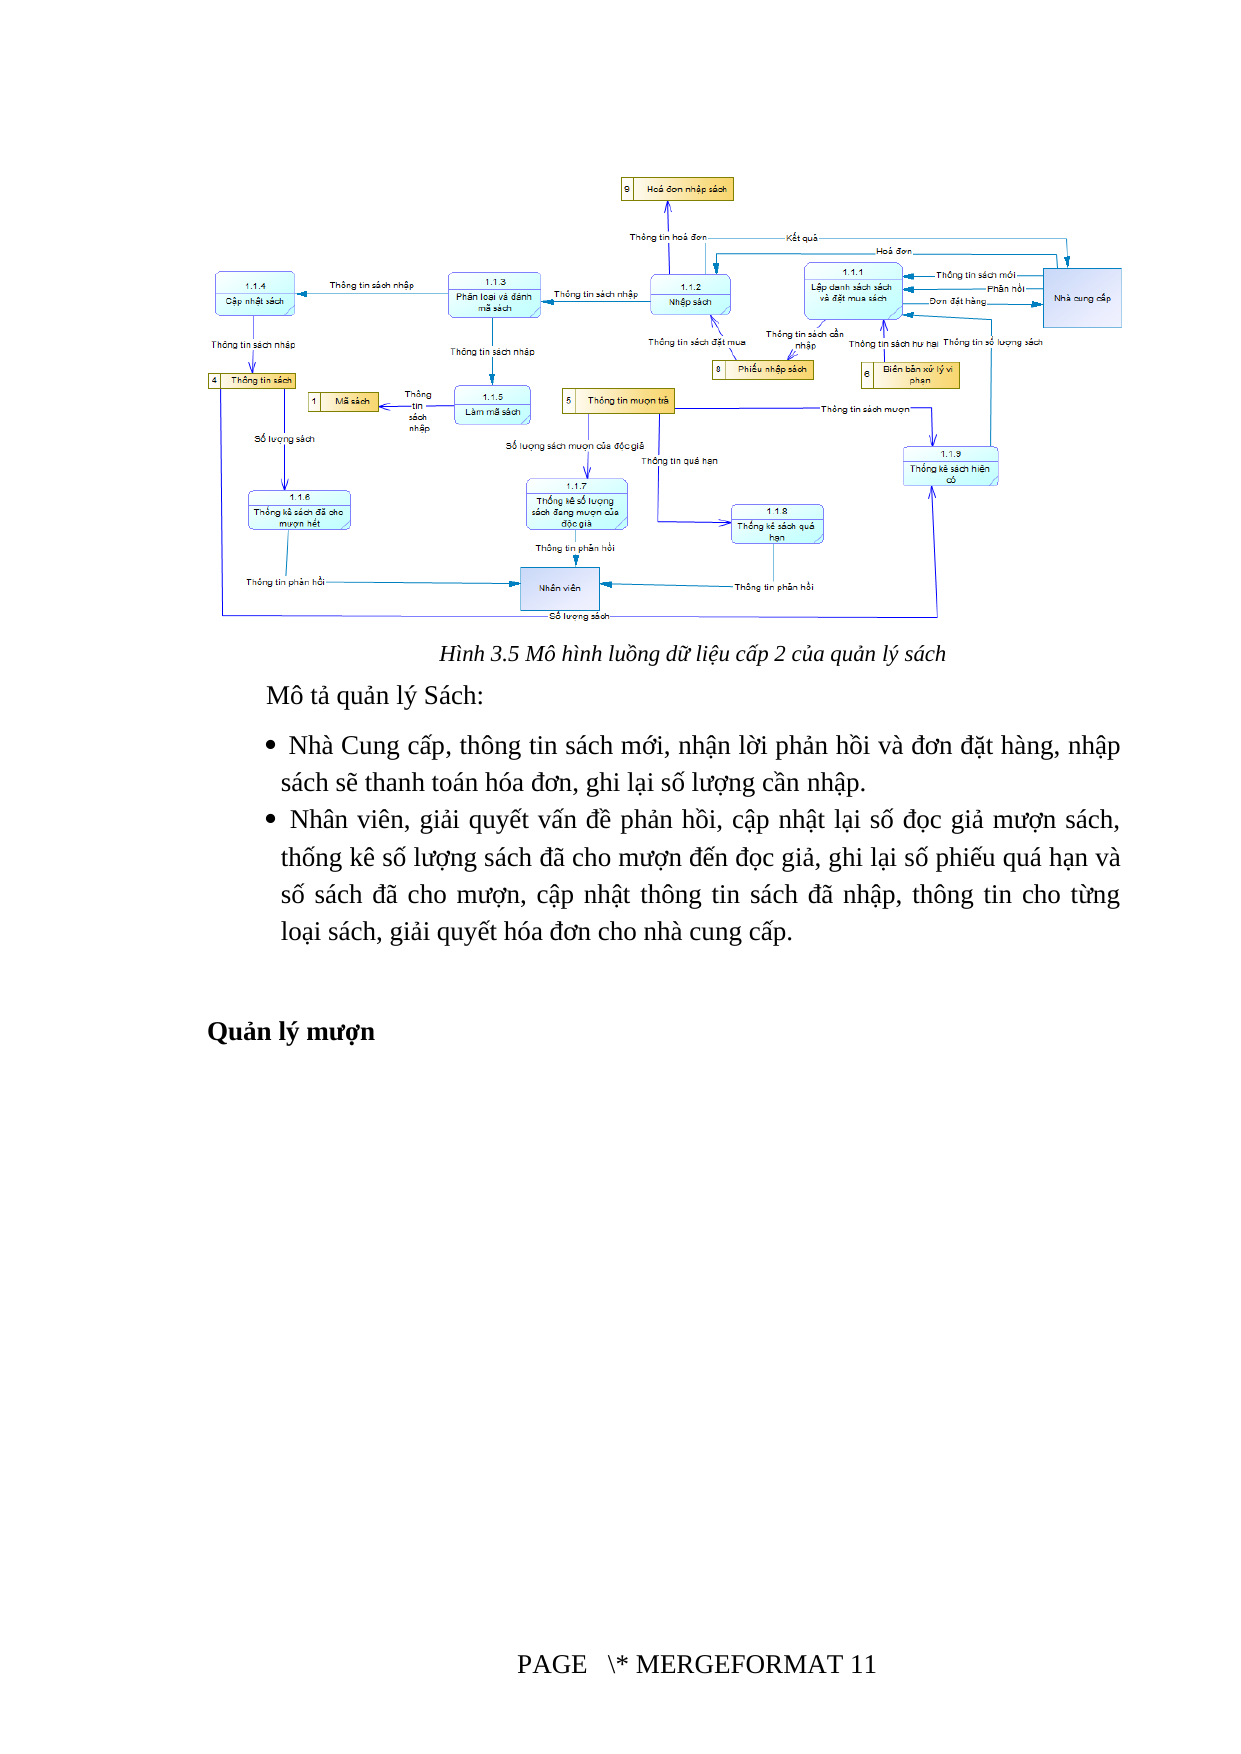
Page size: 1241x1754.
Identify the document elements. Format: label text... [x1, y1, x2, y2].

text Quản lý mượn [207, 1015, 1122, 1046]
text Mô tả quản lý Sách: [207, 679, 1122, 710]
list Nhà Cung cấp, thông tin sách mới, nhận lời phản hồi và đơn đặt hàng, nhập sách sẽ thanh toán hóa đơn, ghi lại số lượng cần nhập. [266, 729, 1122, 797]
list Nhân viên, giải quyết vấn đề phản hồi, cập nhật lại số đọc giả mượn sách, thống kê số lượng sách đã cho mượn đến đọc giả, ghi lại số phiếu quá hạn và số sách đã cho mượn, cập nhật thông tin sách đã nhập, thông tin cho từng loại sách, giải quyết hóa đơn cho nhà cung cấp. [266, 803, 1122, 947]
picture [206, 177, 1122, 623]
